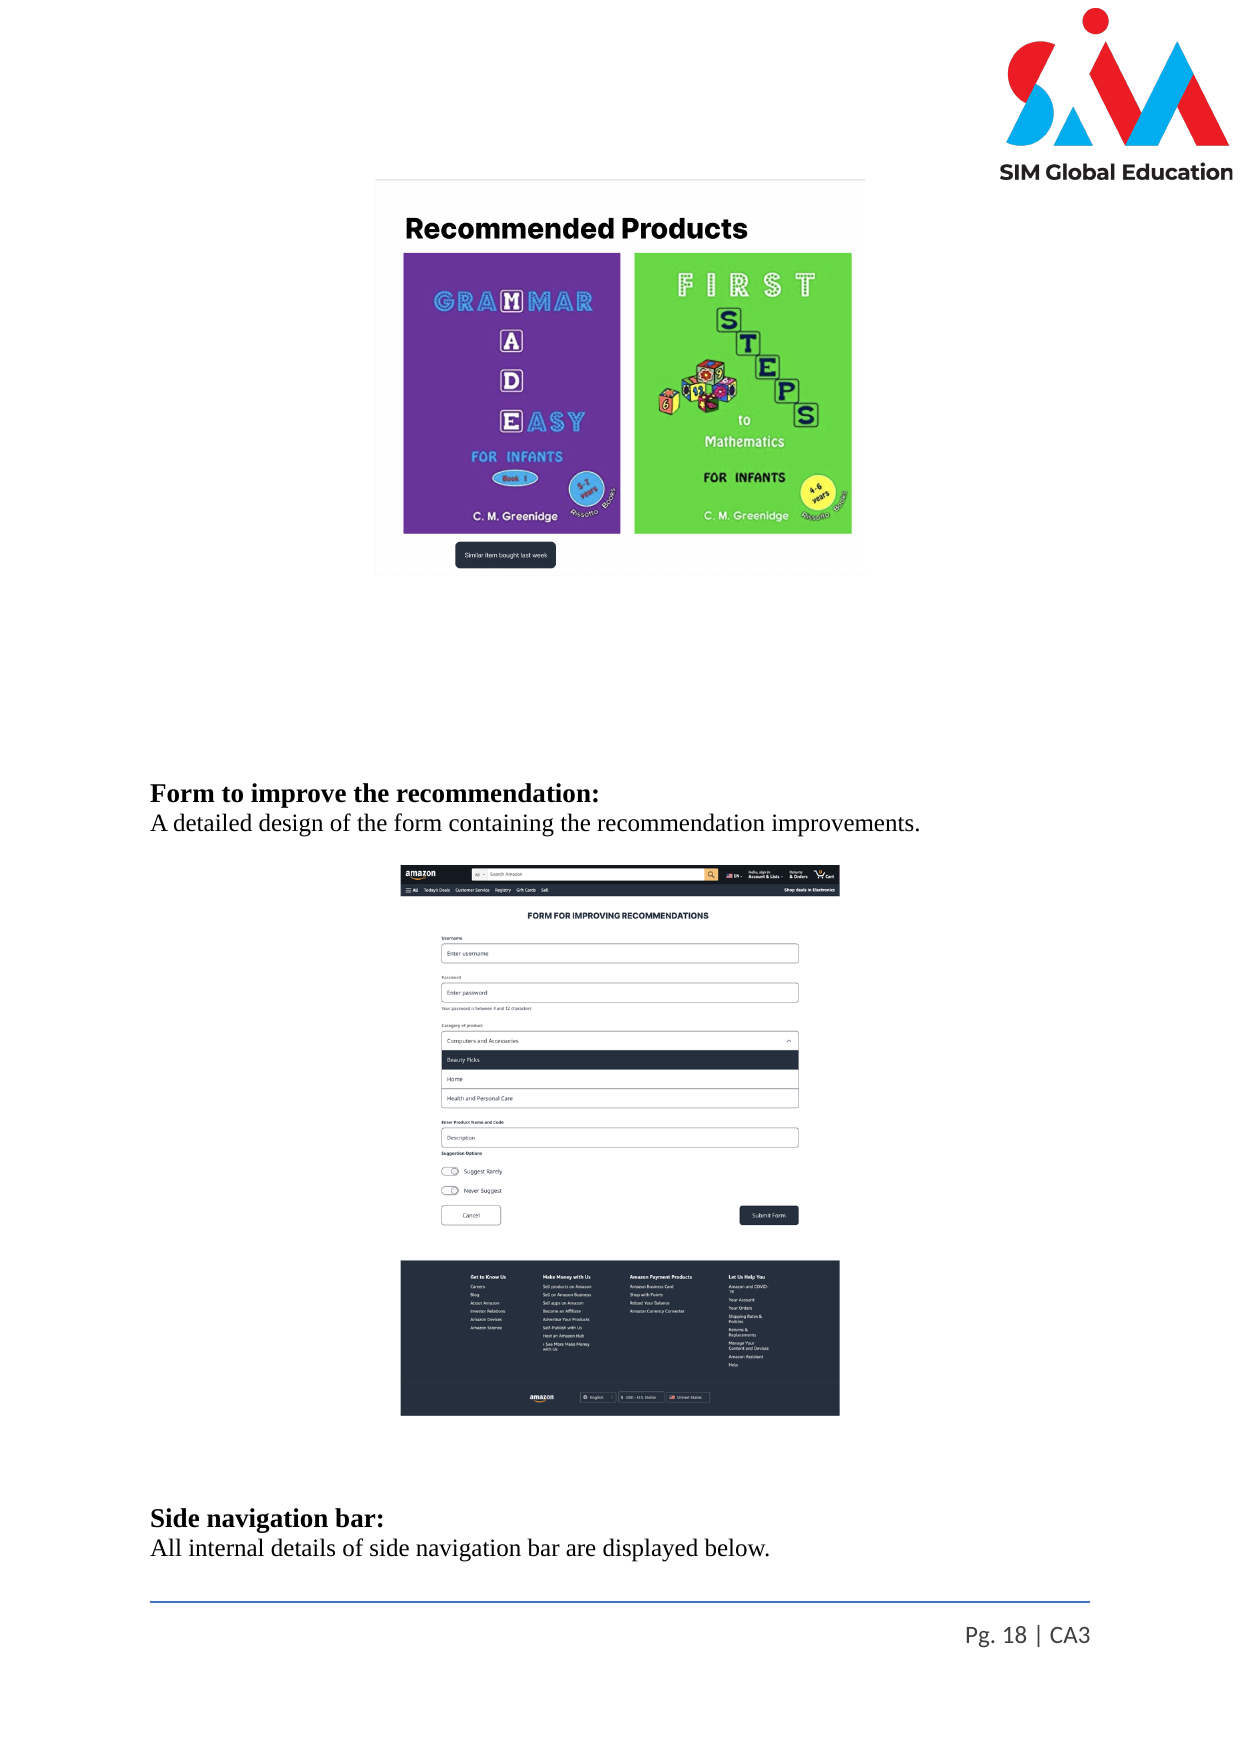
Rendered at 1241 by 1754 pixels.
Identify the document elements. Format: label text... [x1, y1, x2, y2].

text Side navigation bar: [150, 1502, 1090, 1533]
picture [400, 865, 840, 1416]
text Form to improve the recommendation: [150, 777, 1090, 808]
picture [375, 179, 865, 576]
text A detailed design of the form containing the recommendation improvements. [150, 808, 1090, 837]
text All internal details of side navigation bar are displayed below. [150, 1533, 1090, 1562]
picture [1000, 8, 1233, 180]
